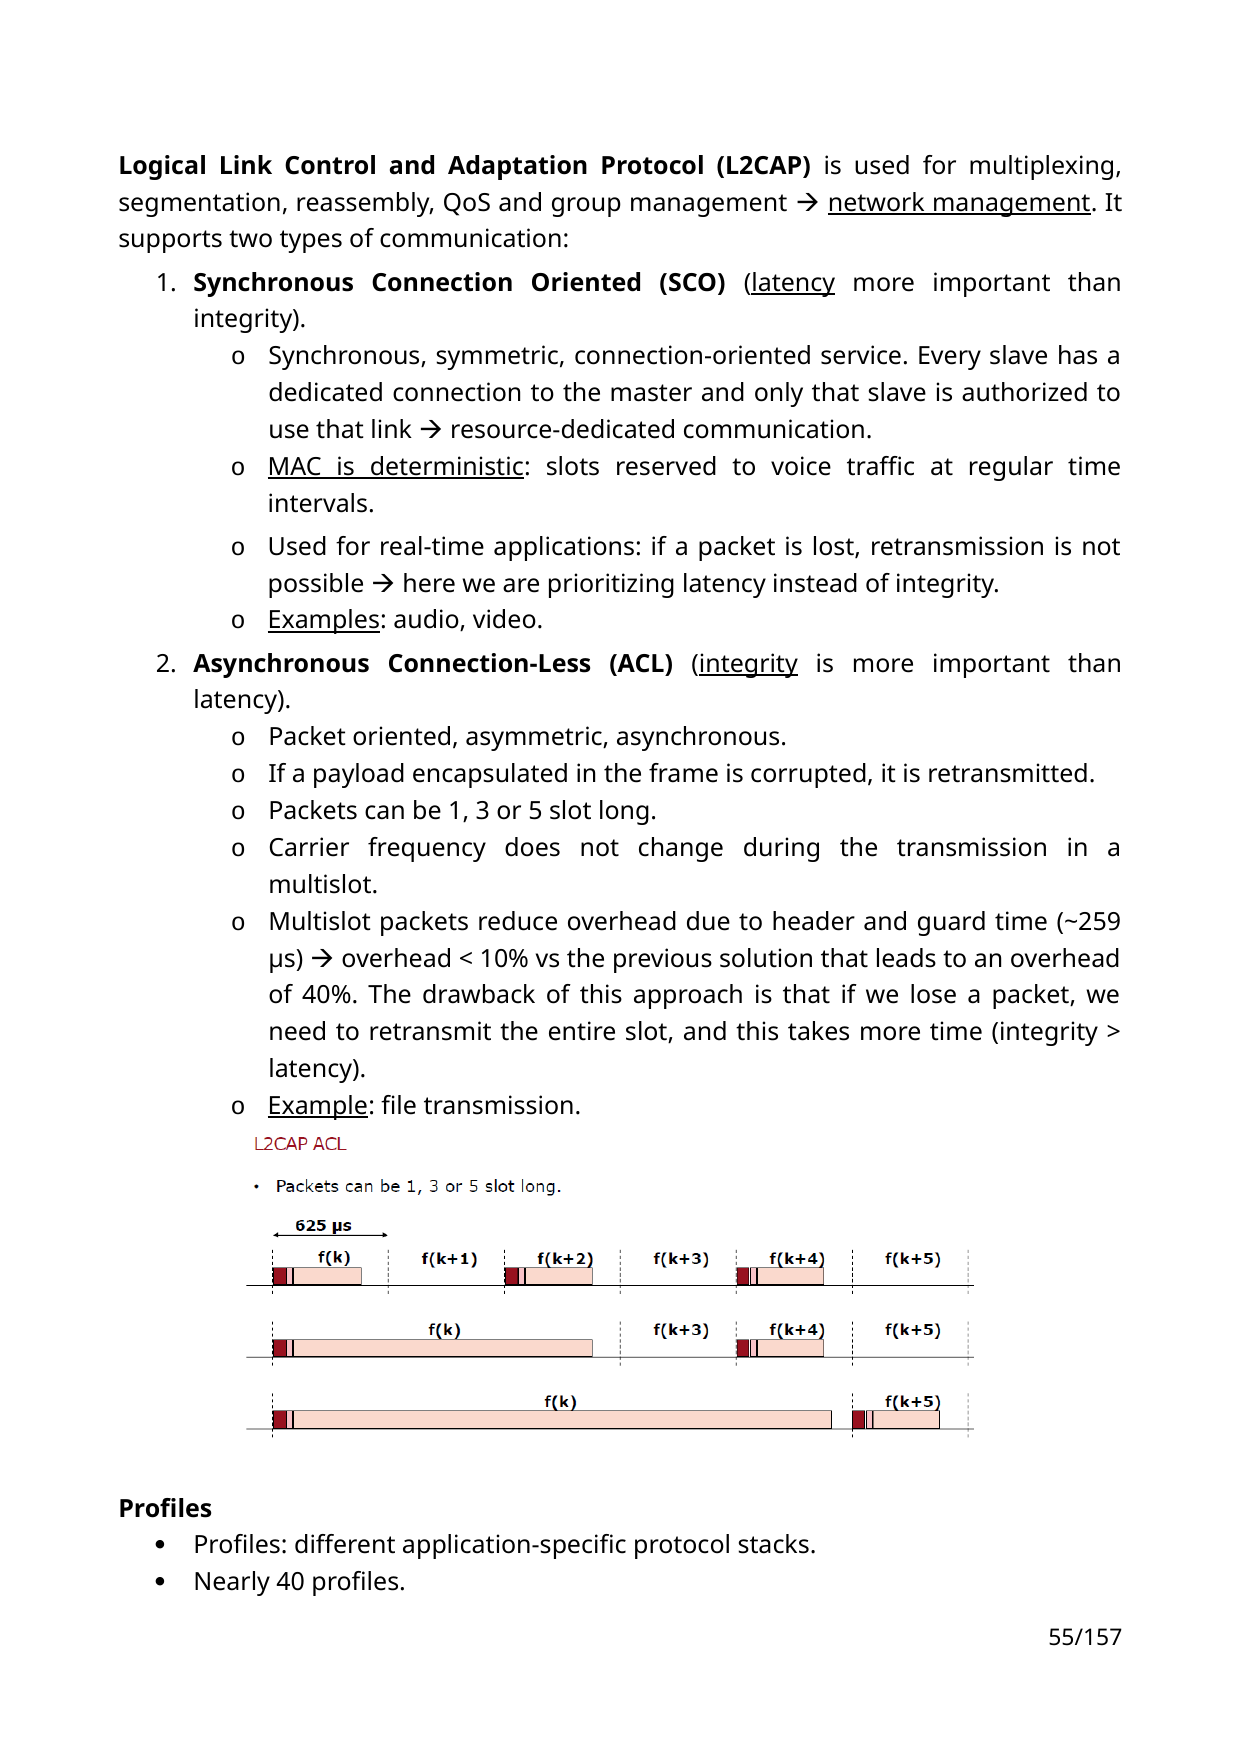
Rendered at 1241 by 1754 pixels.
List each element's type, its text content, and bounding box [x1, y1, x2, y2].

text Profiles [118, 1490, 1122, 1524]
list Synchronous, symmetric, connection-oriented service. Every slave has a dedicated connection to the master and only that slave is authorized to use that link resource-dedicated communication. [231, 338, 1122, 446]
list Asynchronous Connection-Less (ACL) (integrity is more important than latency). [156, 645, 1122, 716]
list Examples: audio, video. [230, 602, 1122, 636]
list Synchronous Connection Oriented (SCO) (latency more important than integrity). [156, 264, 1122, 335]
list Profiles: different application-specific protocol stacks. [156, 1527, 1122, 1561]
list Example: file transmission. [230, 1087, 1122, 1122]
list MAC is deterministic: slots reserved to voice traffic at regular time intervals. [230, 448, 1122, 519]
text Logical Link Control and Adaptation Protocol (L2CAP) is used for multiplexing, segmentation, reassembly, QoS and group management network management. It supports two types of communication: [118, 148, 1122, 255]
picture [246, 1124, 994, 1452]
list Used for real-time applications: if a packet is lost, retransmission is not possible here we are prioritizing latency instead of integrity. [230, 528, 1122, 599]
list If a payload encapsulated in the frame is corrupted, it is retransmitted. [231, 756, 1122, 790]
list Multislot packets reduce overhead due to header and guard time (~259 μs) overhead < 10% vs the previous solution that leads to an overhead of 40%. The drawback of this approach is that if we lose a packet, we need to retransmit the entire slot, and this takes more time (integrity > latency). [231, 903, 1122, 1085]
list Packet oriented, asymmetric, asynchronous. [231, 719, 1122, 753]
list Carrier frequency does not change during the transmission in a multislot. [231, 830, 1122, 901]
list Packets can be 1, 3 or 5 slot long. [231, 793, 1122, 827]
list Nearly 40 profiles. [156, 1564, 1122, 1598]
